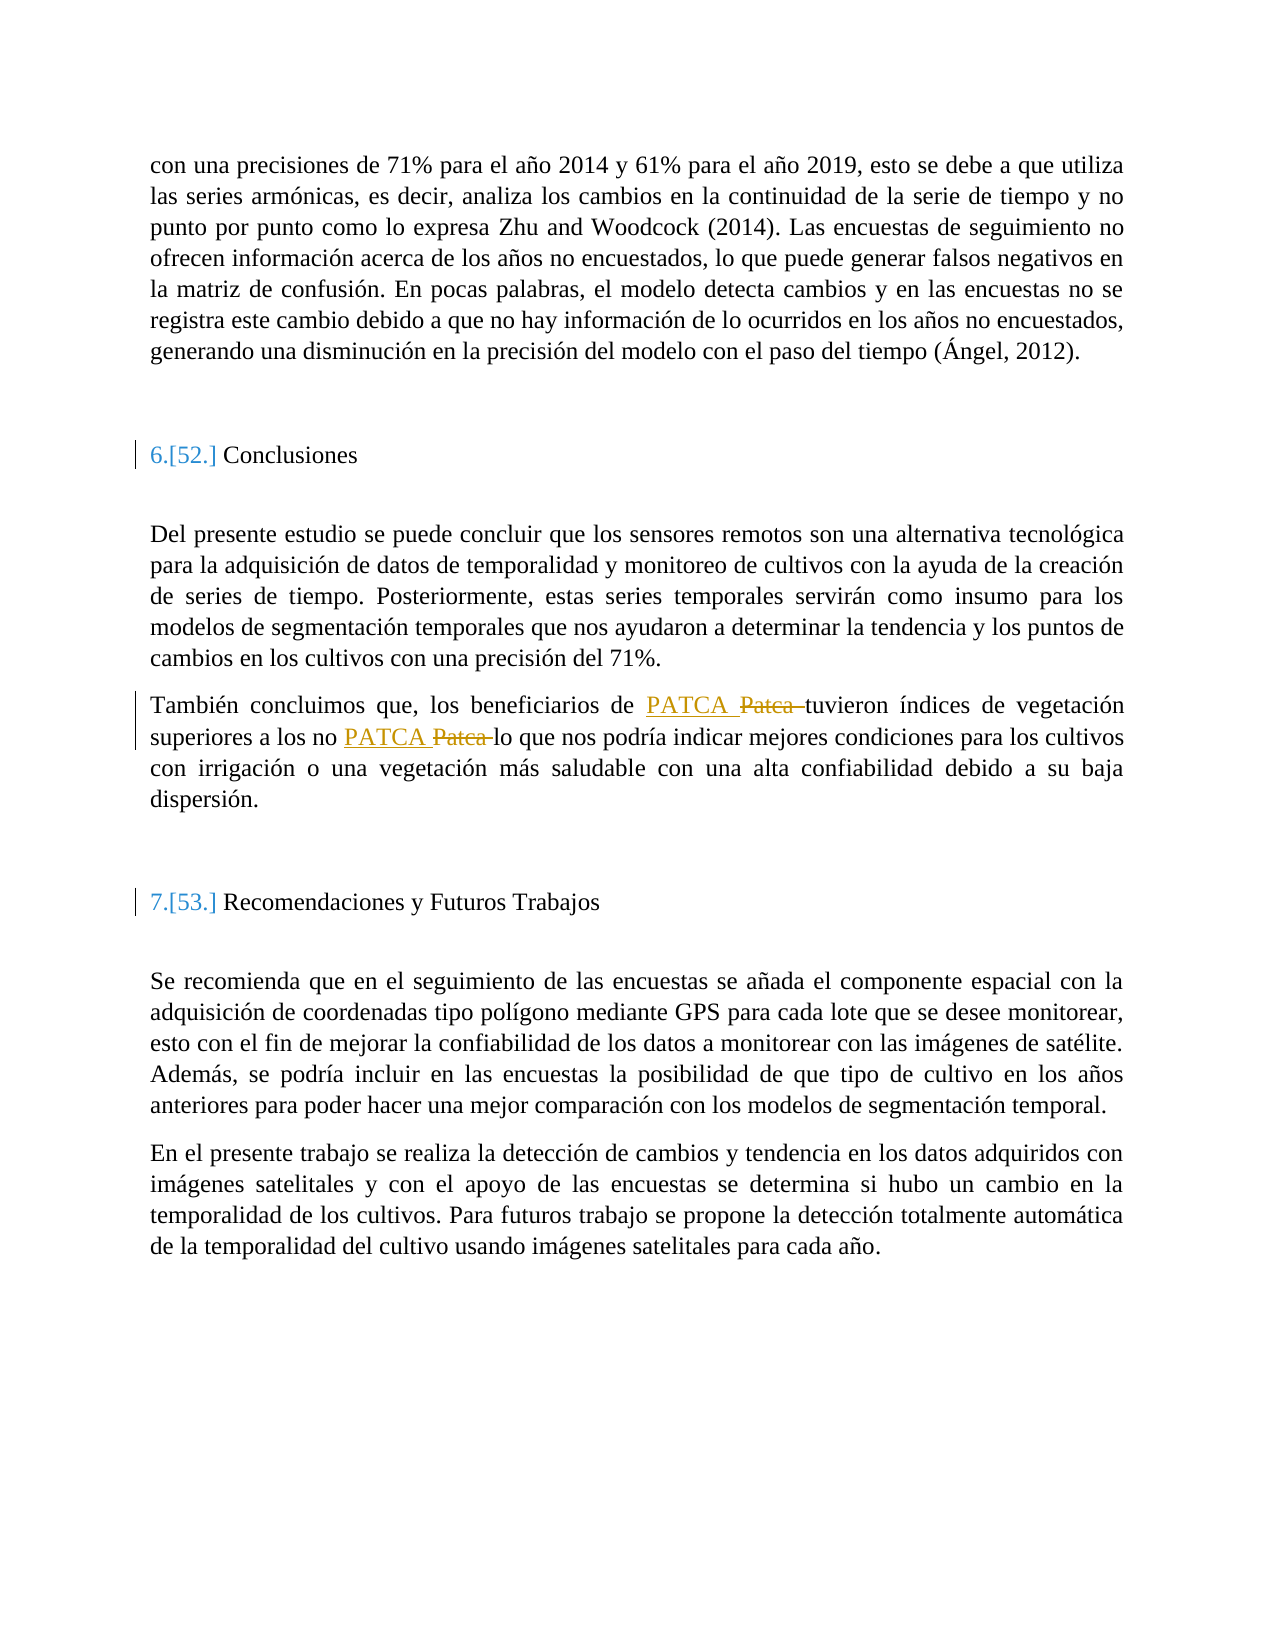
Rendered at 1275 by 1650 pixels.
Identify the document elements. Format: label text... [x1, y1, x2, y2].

subtitle Conclusiones [150, 440, 1125, 469]
text Del presente estudio se puede concluir que los sensores remotos son una alternativa tecnológica para la adquisición de datos de temporalidad y monitoreo de cultivos con la ayuda de la creación de series de tiempo. Posteriormente, estas series temporales servirán como insumo para los modelos de segmentación temporales que nos ayudaron a determinar la tendencia y los puntos de cambios en los cultivos con una precisión del 71%. [150, 519, 1125, 672]
text También concluimos que, los beneficiarios de tuvieron índices de vegetación superiores a los no lo que nos podría indicar mejores condiciones para los cultivos con irrigación o una vegetación más saludable con una alta confiabilidad debido a su baja dispersión. [150, 691, 1125, 812]
text En el presente trabajo se realiza la detección de cambios y tendencia en los datos adquiridos con imágenes satelitales y con el apoyo de las encuestas se determina si hubo un cambio en la temporalidad de los cultivos. Para futuros trabajo se propone la detección totalmente automática de la temporalidad del cultivo usando imágenes satelitales para cada año. [150, 1138, 1125, 1260]
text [150, 150, 1125, 365]
subtitle Recomendaciones y Futuros Trabajos [150, 887, 1125, 916]
text Se recomienda que en el seguimiento de las encuestas se añada el componente espacial con la adquisición de coordenadas tipo polígono mediante GPS para cada lote que se desee monitorear, esto con el fin de mejorar la confiabilidad de los datos a monitorear con las imágenes de satélite. Además, se podría incluir en las encuestas la posibilidad de que tipo de cultivo en los años anteriores para poder hacer una mejor comparación con los modelos de segmentación temporal. [150, 966, 1125, 1119]
